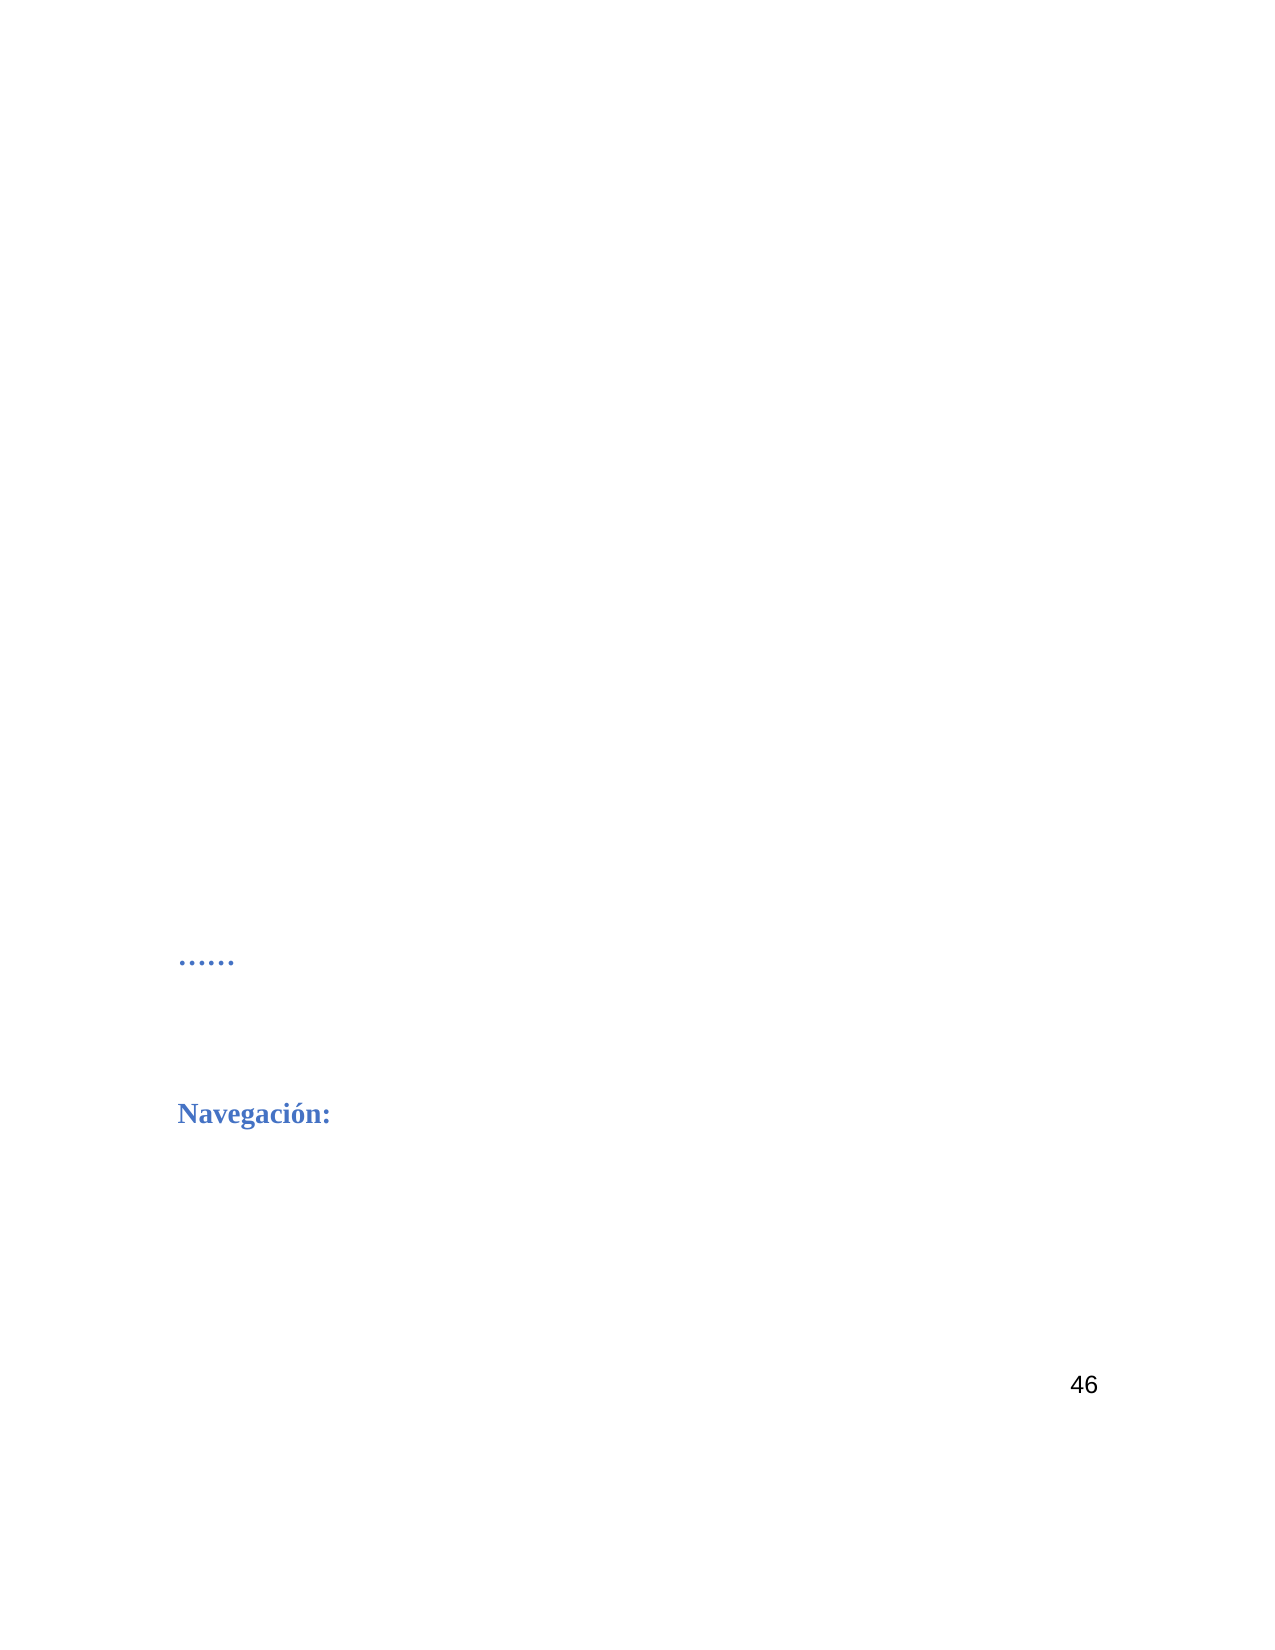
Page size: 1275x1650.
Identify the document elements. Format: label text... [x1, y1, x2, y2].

text …… [177, 938, 1098, 971]
text Navegación: [177, 1096, 1098, 1129]
